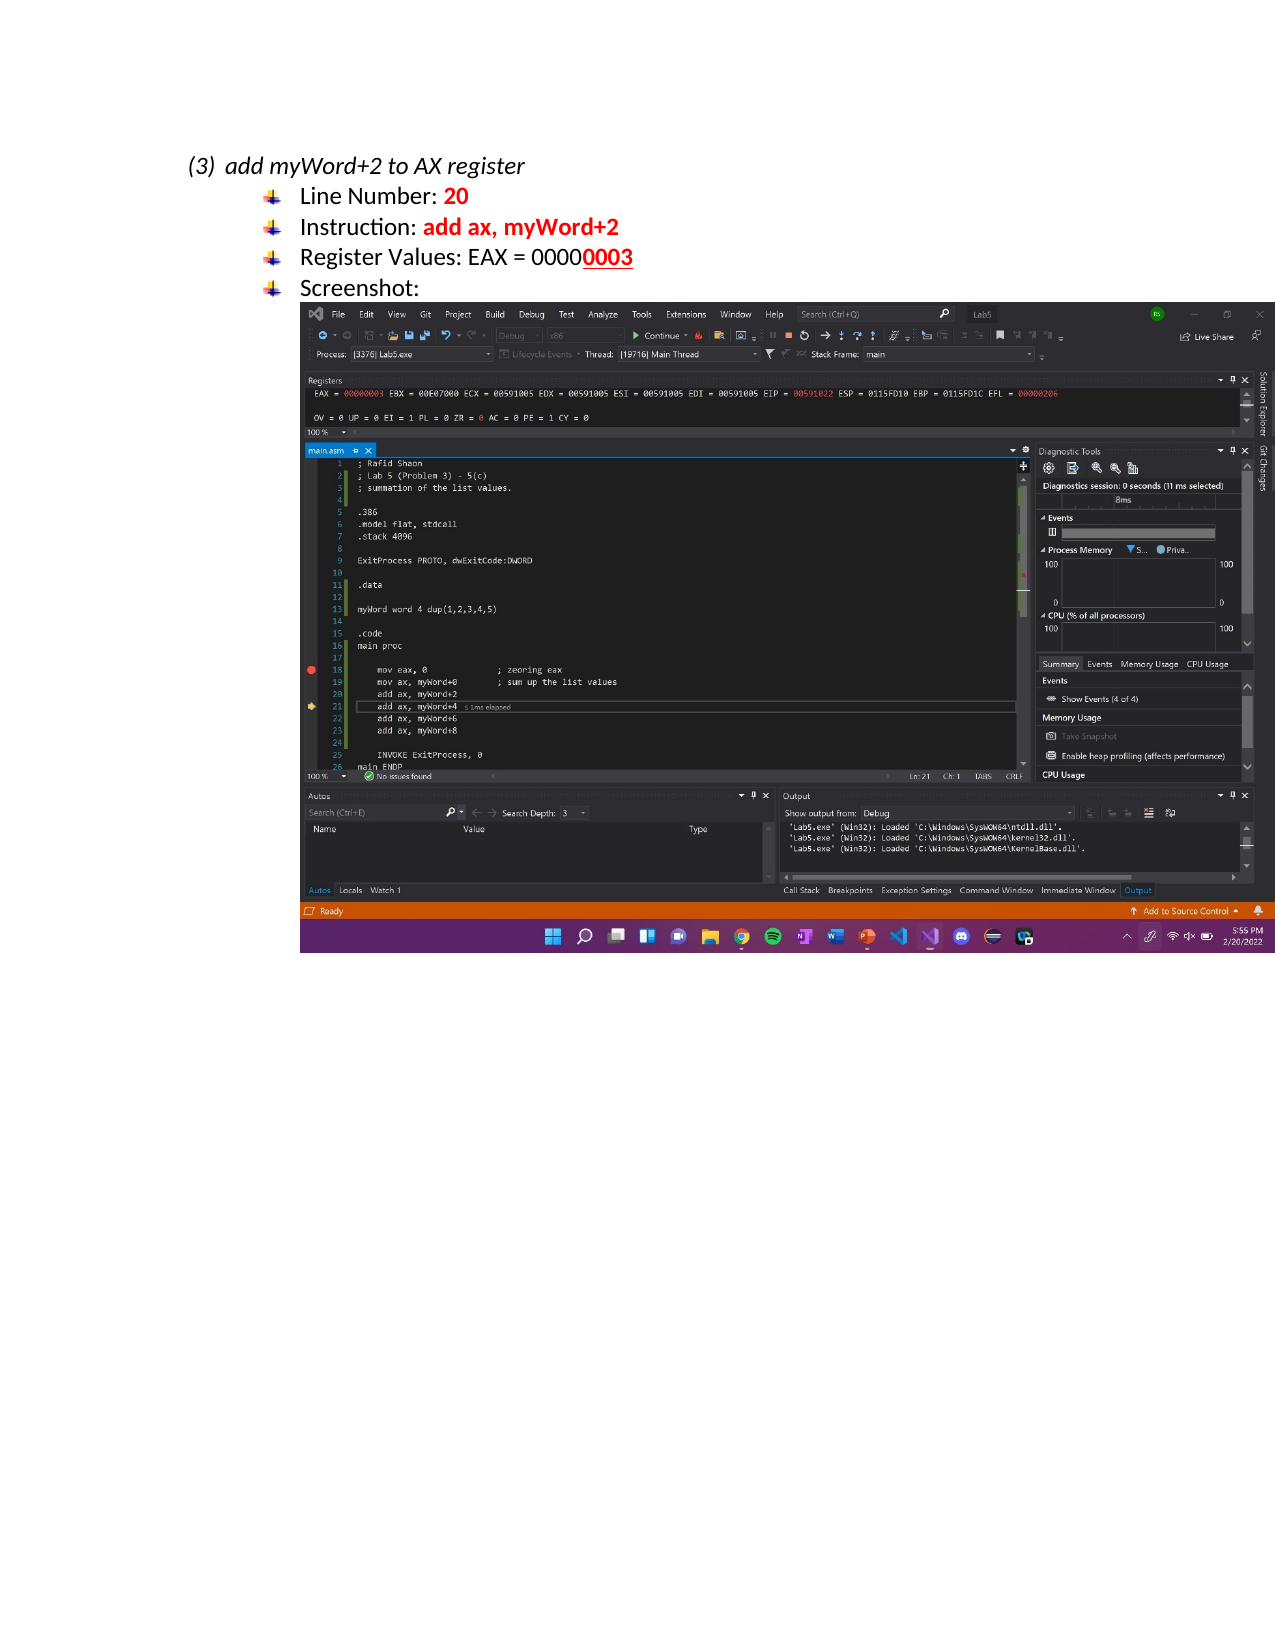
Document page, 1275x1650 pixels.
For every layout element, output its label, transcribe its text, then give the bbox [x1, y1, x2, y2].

picture [263, 218, 281, 236]
list Register Values: EAX = 00000003 [262, 242, 1125, 272]
list Line Number: 20 [262, 181, 1125, 211]
list add myWord+2 to AX register [187, 150, 1125, 181]
picture [263, 188, 281, 205]
picture [263, 279, 281, 297]
picture [263, 249, 281, 266]
picture [300, 302, 1275, 953]
list Instruction: add ax, myWord+2 [262, 211, 1125, 242]
